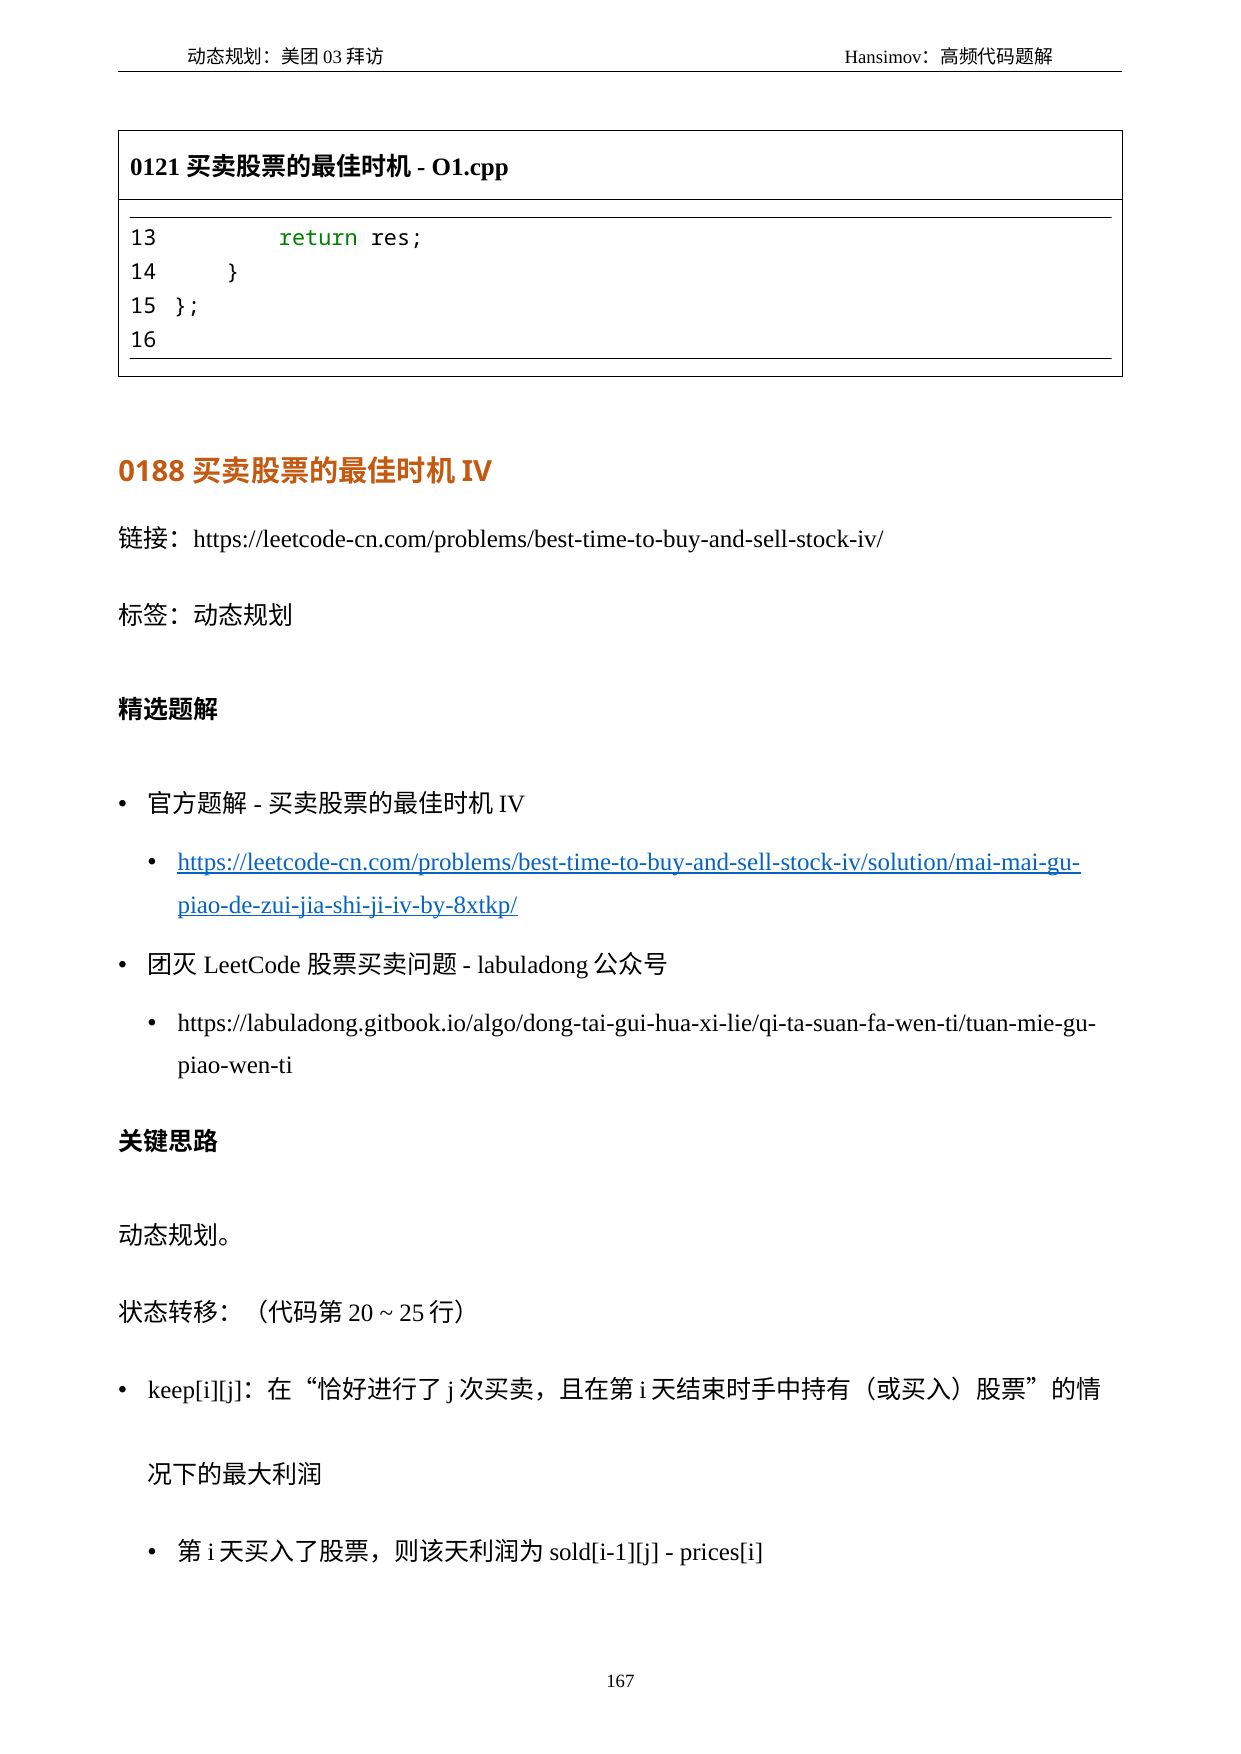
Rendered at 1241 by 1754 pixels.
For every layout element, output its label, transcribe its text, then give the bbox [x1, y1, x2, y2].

table_header 0121 买卖股票的最佳时机 - O1.cpp [119, 131, 1122, 199]
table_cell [119, 200, 1122, 376]
text 团灭 LeetCode 股票买卖问题 - labuladong公众号 [118, 928, 1122, 996]
text 状态转移：（代码第20 ~ 25行） [118, 1277, 1122, 1345]
text keep[i][j]：在“恰好进行了j次买卖，且在第i天结束时手中持有（或买入）股票”的情况下的最大利润 [118, 1354, 1122, 1507]
text 动态规划。 [118, 1200, 1122, 1268]
text https://labuladong.gitbook.io/algo/dong-tai-gui-hua-xi-lie/qi-ta-suan-fa-wen-ti/tuan-mie-gu-piao-wen-ti [148, 1005, 1122, 1082]
text 官方题解 - 买卖股票的最佳时机 IV [118, 768, 1122, 836]
text 链接：https://leetcode-cn.com/problems/best-time-to-buy-and-sell-stock-iv/ [118, 503, 1122, 571]
text https://leetcode-cn.com/problems/best-time-to-buy-and-sell-stock-iv/solution/mai-mai-gu-piao-de-zui-jia-shi-ji-iv-by-8xtkp/ [148, 845, 1122, 921]
text 标签：动态规划 [118, 580, 1122, 648]
subtitle 0188 买卖股票的最佳时机 IV [118, 435, 1097, 503]
text 第i天买入了股票，则该天利润为sold[i-1][j] - prices[i] [148, 1516, 1122, 1584]
subtitle 关键思路 [118, 1106, 1097, 1174]
subtitle 精选题解 [118, 674, 1097, 742]
